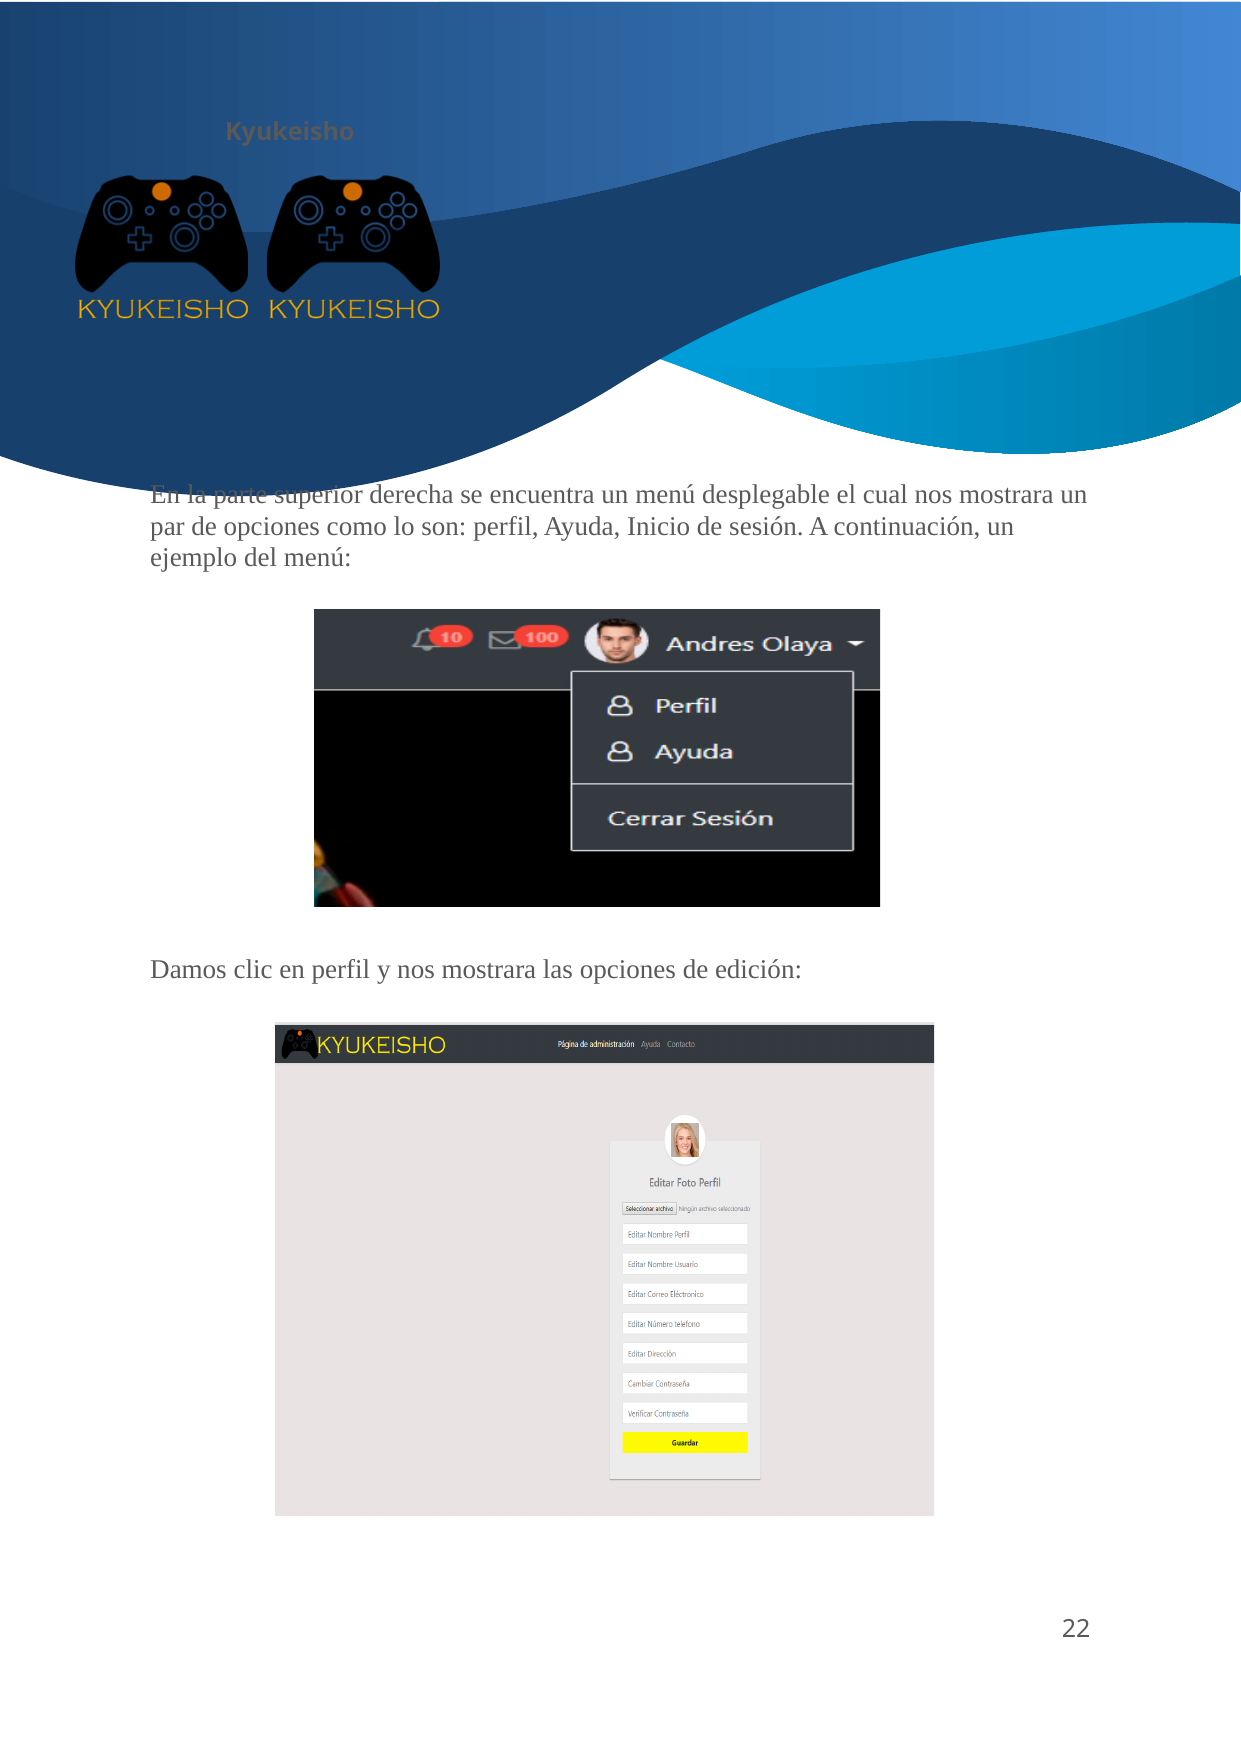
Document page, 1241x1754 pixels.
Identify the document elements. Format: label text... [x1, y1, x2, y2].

text Damos clic en perfil y nos mostrara las opciones de edición: [150, 953, 1090, 984]
picture [266, 147, 440, 321]
picture [314, 609, 881, 907]
text En la parte superior derecha se encuentra un menú desplegable el cual nos mostrara un par de opciones como lo son: perfil, Ayuda, Inicio de sesión. A continuación, un ejemplo del menú: [150, 478, 1090, 572]
picture [75, 147, 248, 321]
picture [275, 1022, 935, 1516]
